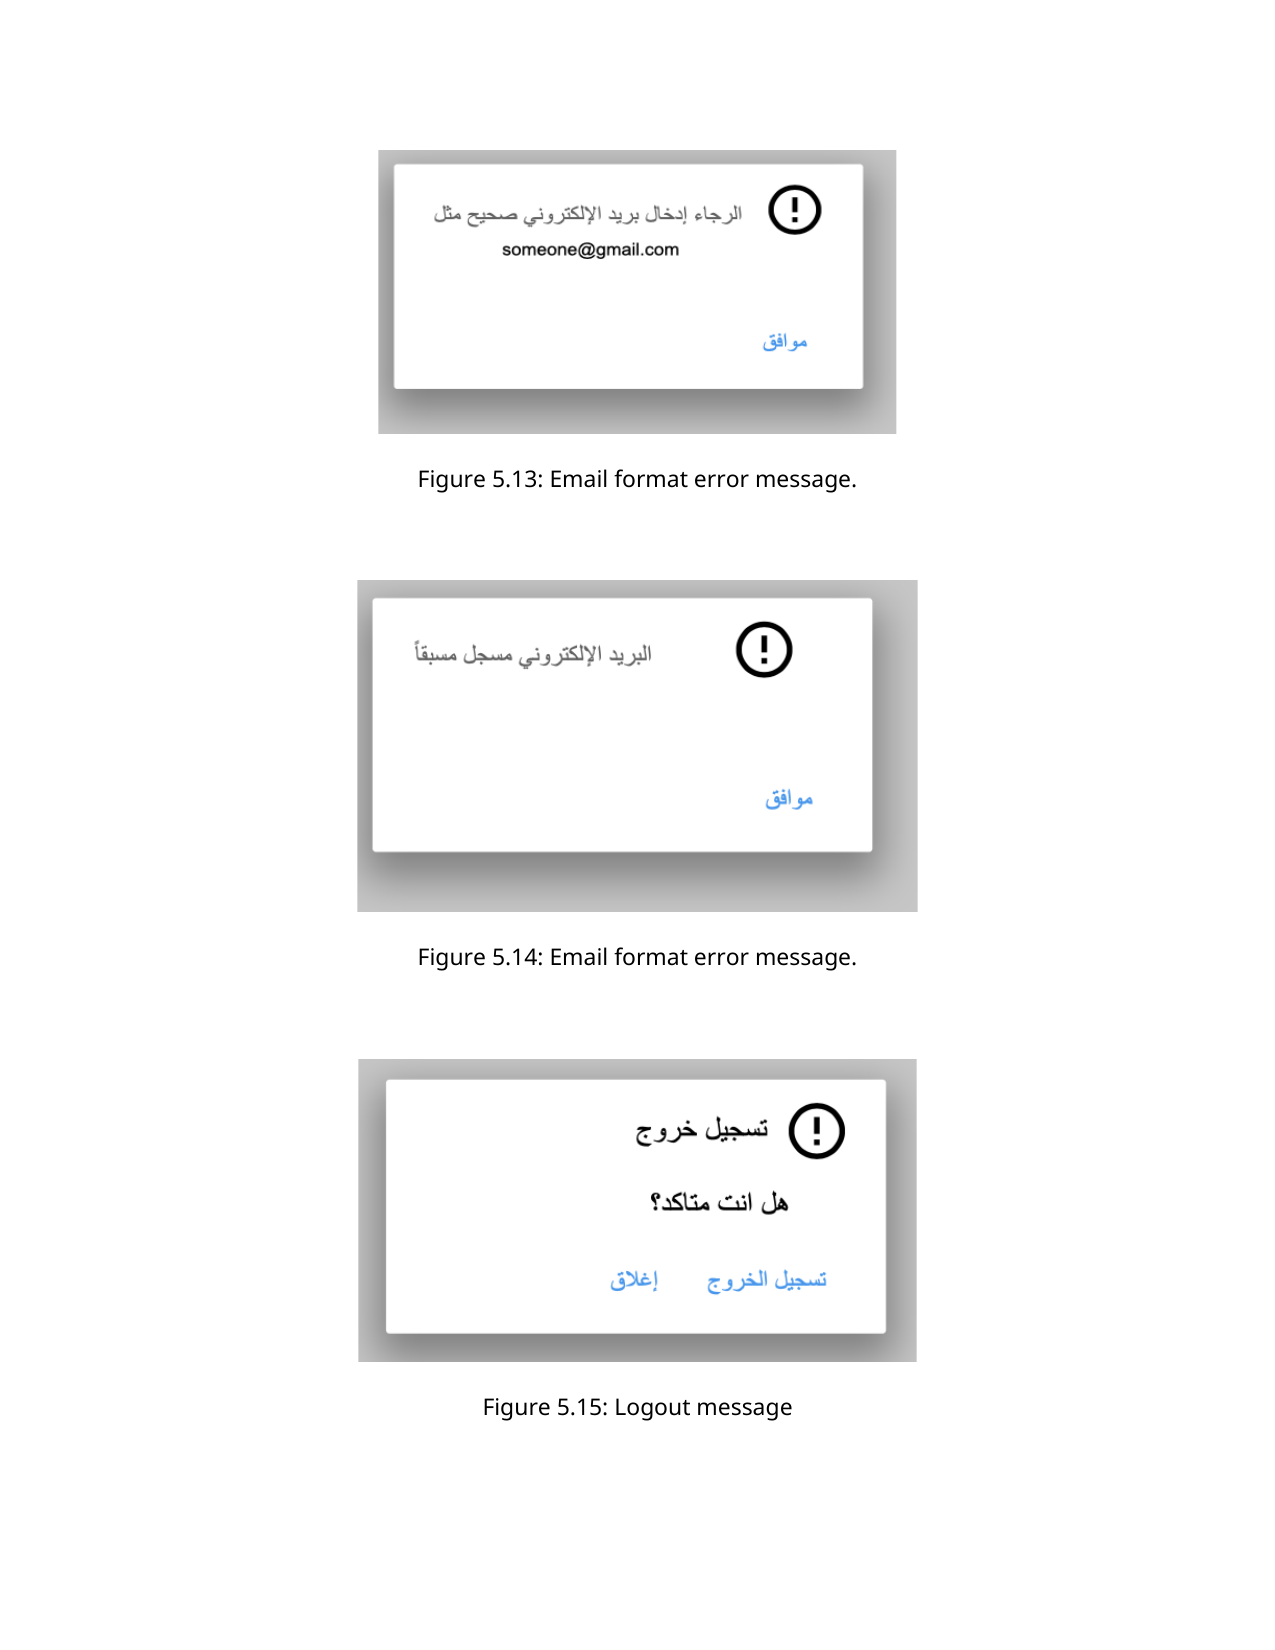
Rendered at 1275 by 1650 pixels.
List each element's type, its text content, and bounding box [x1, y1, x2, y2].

picture [358, 1059, 917, 1362]
picture [378, 150, 897, 434]
text Figure 5.15: Logout message [150, 1391, 1125, 1422]
picture [357, 580, 918, 912]
text Figure 5.14: Email format error message. [150, 941, 1125, 972]
text Figure 5.13: Email format error message. [150, 462, 1125, 494]
